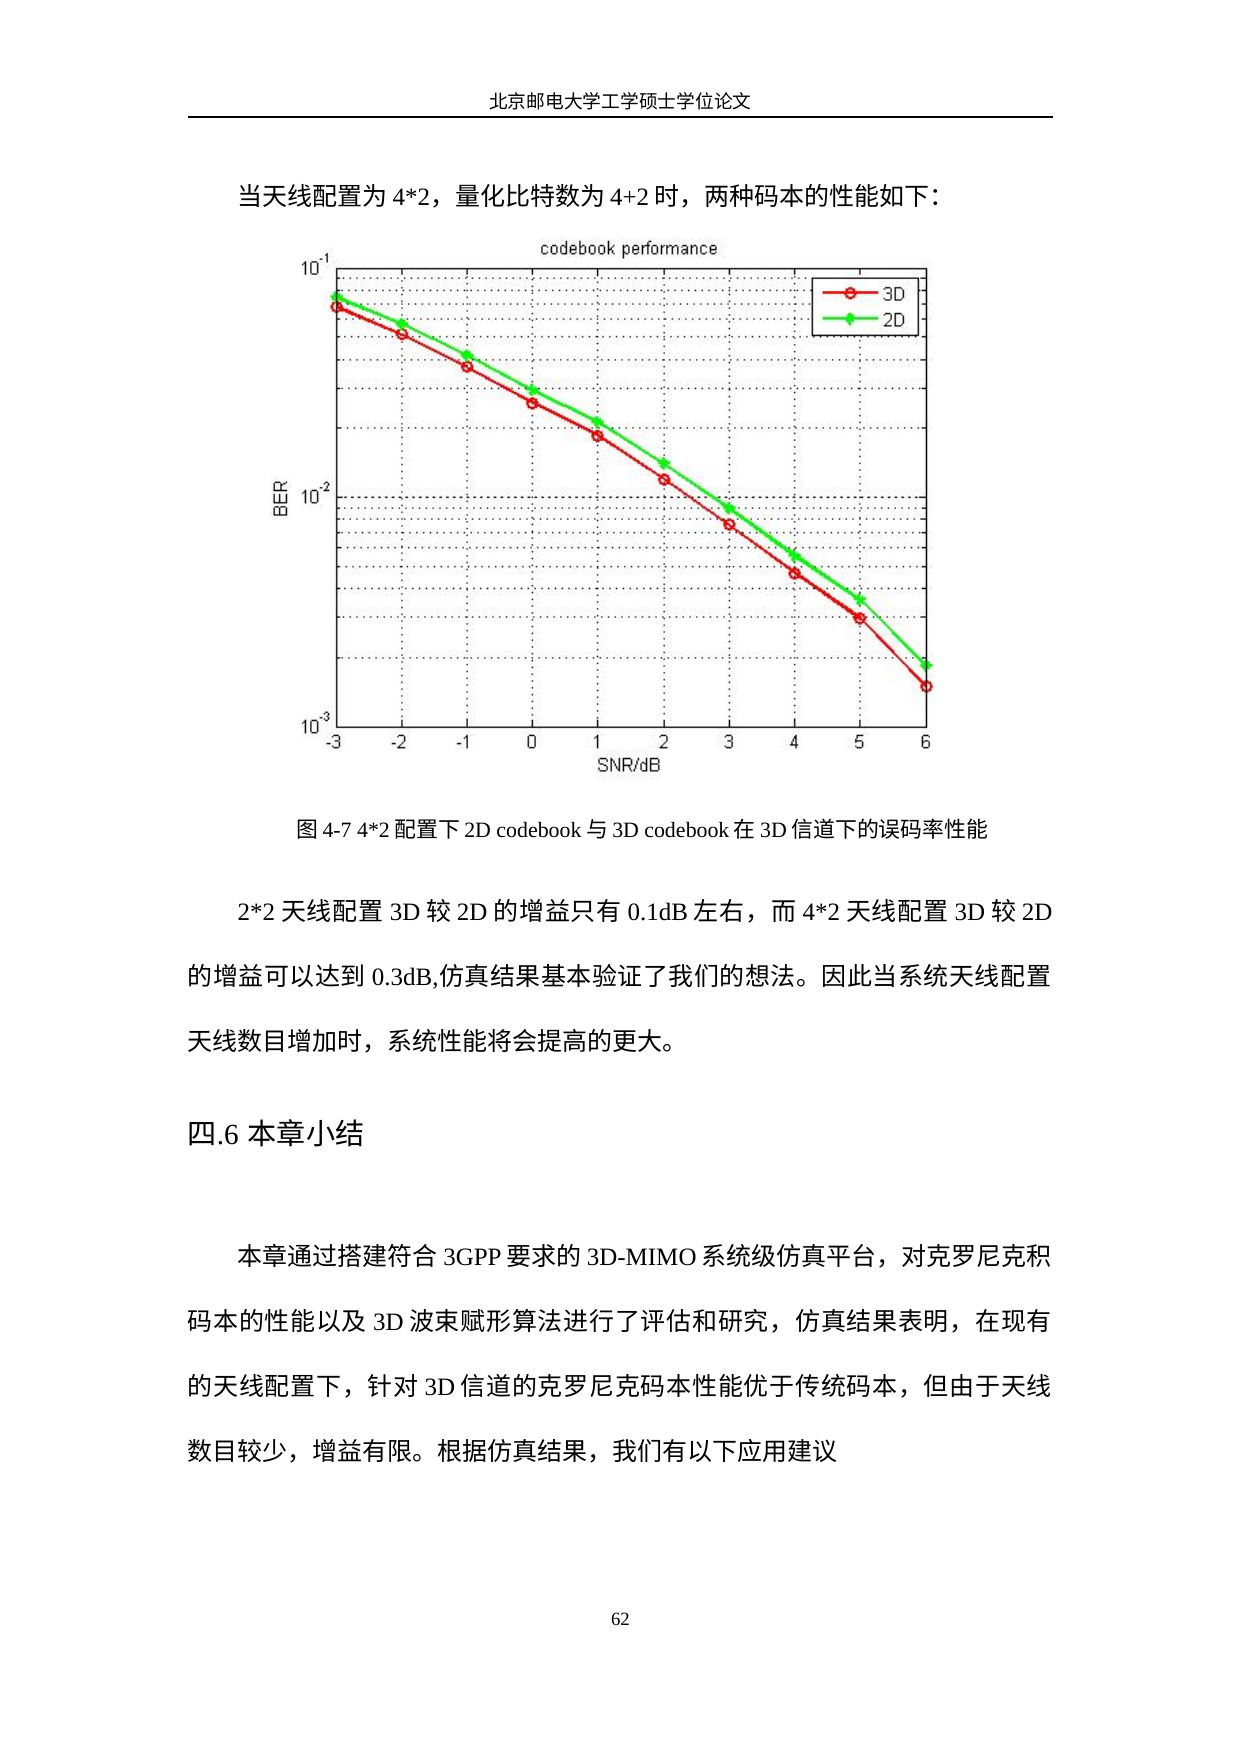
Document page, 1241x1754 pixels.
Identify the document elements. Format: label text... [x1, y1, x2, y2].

text 2*2天线配置3D较2D的增益只有0.1dB左右，而4*2天线配置3D较2D的增益可以达到0.3dB,仿真结果基本验证了我们的想法。因此当系统天线配置天线数目增加时，系统性能将会提高的更大。 [187, 877, 1053, 1072]
picture [237, 227, 998, 788]
subtitle 本章小结 [187, 1099, 1053, 1164]
text 图4-7 4*2配置下2D codebook与3D codebook在3D信道下的误码率性能 [187, 812, 1053, 844]
text 当天线配置为4*2，量化比特数为4+2时，两种码本的性能如下： [187, 162, 1053, 227]
text 本章通过搭建符合3GPP要求的3D-MIMO系统级仿真平台，对克罗尼克积码本的性能以及3D波束赋形算法进行了评估和研究，仿真结果表明，在现有的天线配置下，针对3D信道的克罗尼克码本性能优于传统码本，但由于天线数目较少，增益有限。根据仿真结果，我们有以下应用建议 [187, 1222, 1053, 1482]
